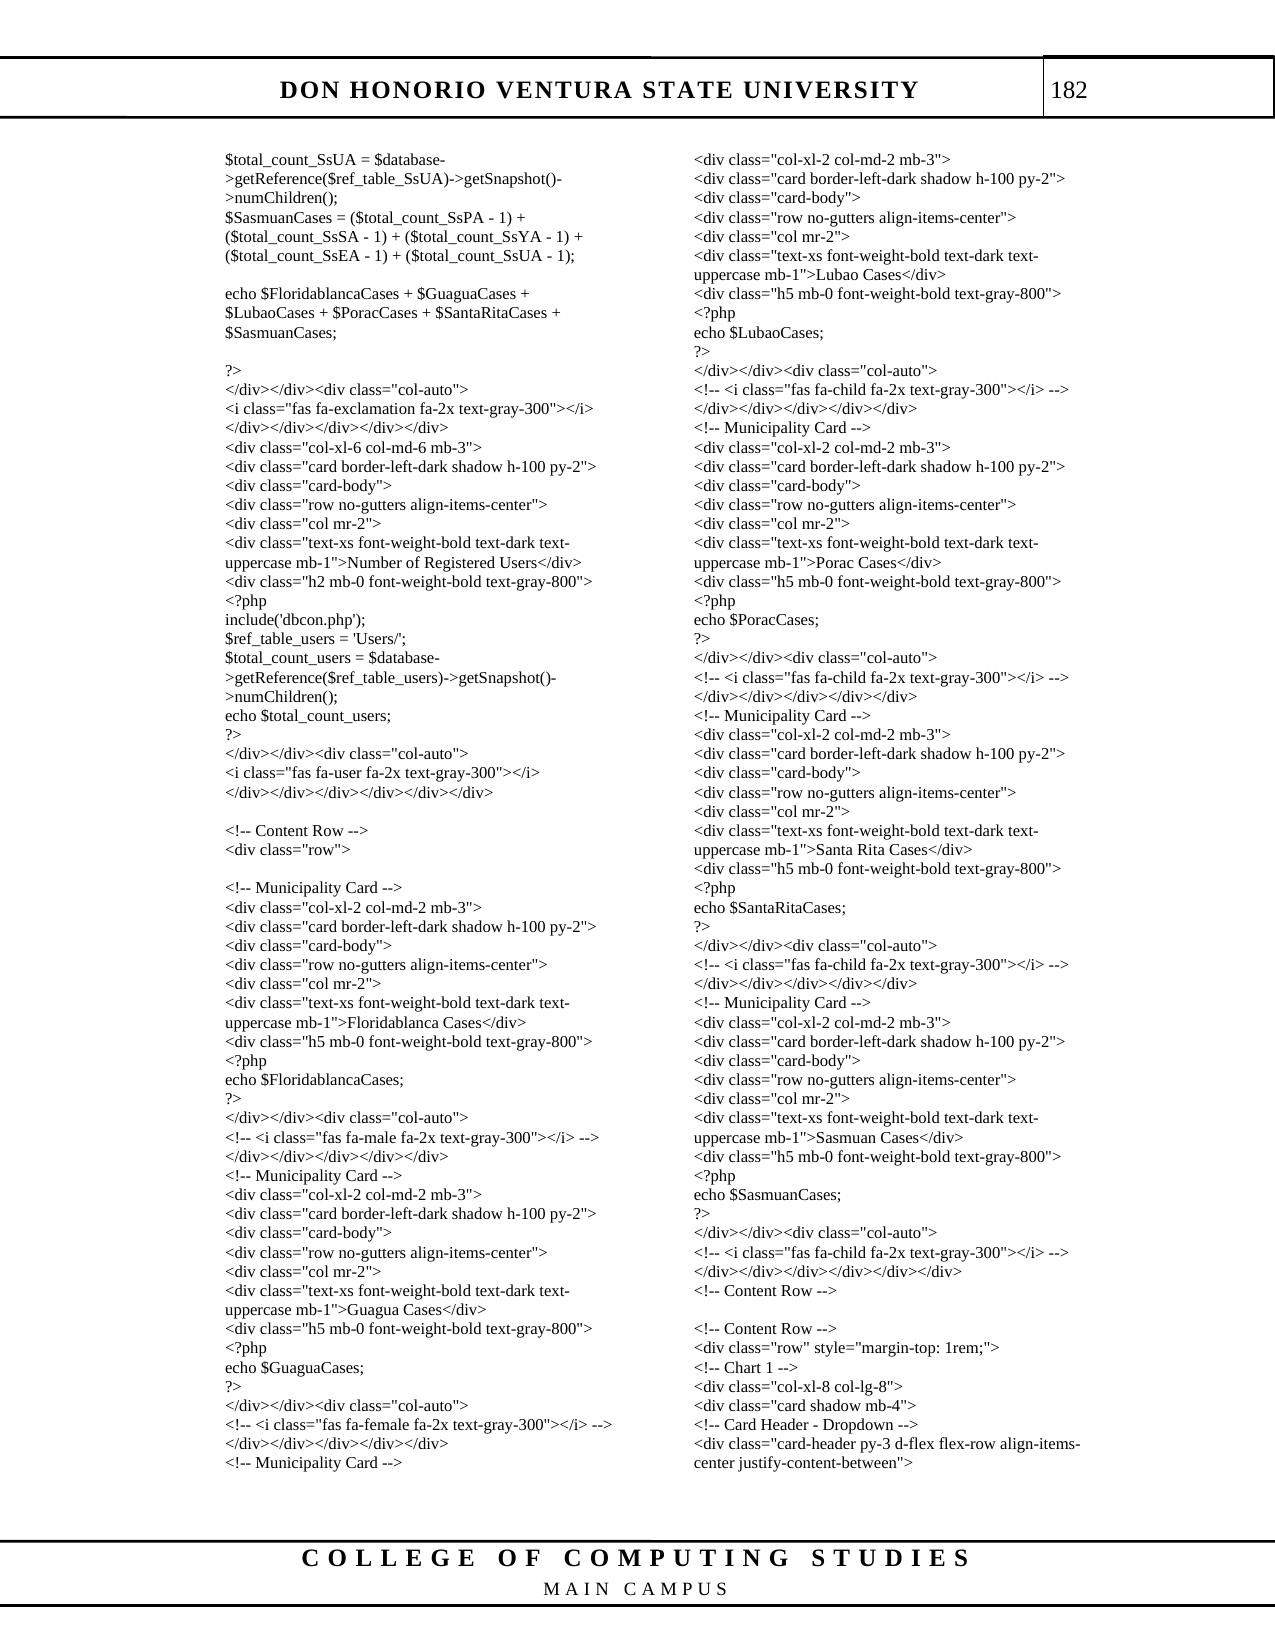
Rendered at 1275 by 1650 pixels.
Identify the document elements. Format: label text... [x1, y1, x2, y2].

text <div class="col-xl-2 col-md-2 mb-3"> [694, 725, 1087, 744]
text <div class="col mr-2"> [225, 1262, 619, 1281]
text <div class="h5 mb-0 font-weight-bold text-gray-800"> [225, 1319, 619, 1338]
text $total_count_users = $database->getReference($ref_table_users)->getSnapshot()->numChildren(); [225, 648, 619, 706]
text <div class="card-body"> [225, 476, 619, 495]
text ?> [694, 342, 1087, 361]
text <div class="card border-left-dark shadow h-100 py-2"> [225, 917, 619, 936]
text $total_count_SsUA = $database->getReference($ref_table_SsUA)->getSnapshot()->numChildren(); [225, 150, 619, 207]
text echo $LubaoCases; [694, 322, 1087, 342]
text <div class="text-xs font-weight-bold text-dark text-uppercase mb-1">Santa Rita Cases</div> [694, 821, 1087, 859]
text <div class="row no-gutters align-items-center"> [225, 495, 619, 514]
text <div class="row" style="margin-top: 1rem;"> [694, 1338, 1087, 1357]
text echo $FloridablancaCases + $GuaguaCases + $LubaoCases + $PoracCases + $SantaRitaCases + $SasmuanCases; [225, 284, 619, 342]
text </div></div></div></div></div> [694, 687, 1087, 706]
text <div class="row no-gutters align-items-center"> [694, 207, 1087, 227]
text <div class="row no-gutters align-items-center"> [225, 955, 619, 974]
text ?> [694, 1204, 1087, 1223]
text <!-- <i class="fas fa-child fa-2x text-gray-300"></i> --> [694, 667, 1087, 687]
text <!-- Municipality Card --> [694, 993, 1087, 1012]
text <i class="fas fa-user fa-2x text-gray-300"></i> [225, 763, 619, 782]
text <div class="card-body"> [225, 936, 619, 955]
text ?> [694, 917, 1087, 936]
text <div class="card border-left-dark shadow h-100 py-2"> [225, 457, 619, 476]
text <!-- <i class="fas fa-male fa-2x text-gray-300"></i> --> [225, 1127, 619, 1147]
text </div></div><div class="col-auto"> [694, 361, 1087, 380]
text <div class="col-xl-2 col-md-2 mb-3"> [225, 1185, 619, 1204]
text <div class="h5 mb-0 font-weight-bold text-gray-800"> [694, 1147, 1087, 1166]
text </div></div><div class="col-auto"> [694, 648, 1087, 667]
text <!-- Municipality Card --> [225, 878, 619, 897]
text <div class="h2 mb-0 font-weight-bold text-gray-800"> [225, 572, 619, 591]
text echo $total_count_users; [225, 706, 619, 725]
text ?> [225, 361, 619, 380]
text </div></div></div></div></div> [225, 418, 619, 437]
text <!-- Content Row --> [694, 1319, 1087, 1338]
text echo $GuaguaCases; [225, 1357, 619, 1377]
text </div></div></div></div></div></div> [225, 782, 619, 802]
text </div></div><div class="col-auto"> [694, 1223, 1087, 1242]
text echo $SantaRitaCases; [694, 897, 1087, 917]
text echo $PoracCases; [694, 610, 1087, 629]
text echo $SasmuanCases; [694, 1185, 1087, 1204]
text <div class="card-body"> [225, 1223, 619, 1242]
text <?php [694, 303, 1087, 322]
text ?> [225, 1377, 619, 1396]
text </div></div></div></div></div> [694, 399, 1087, 418]
text <!-- Municipality Card --> [694, 706, 1087, 725]
text </div></div><div class="col-auto"> [225, 1396, 619, 1415]
text <div class="text-xs font-weight-bold text-dark text-uppercase mb-1">Lubao Cases</div> [694, 246, 1087, 284]
text <div class="card border-left-dark shadow h-100 py-2"> [225, 1204, 619, 1223]
text <div class="col mr-2"> [225, 974, 619, 993]
text <div class="card-header py-3 d-flex flex-row align-items-center justify-content-between"> [694, 1434, 1087, 1472]
text <div class="row no-gutters align-items-center"> [225, 1242, 619, 1262]
text <!-- Content Row --> [225, 821, 619, 840]
text <?php [694, 591, 1087, 610]
text <div class="text-xs font-weight-bold text-dark text-uppercase mb-1">Porac Cases</div> [694, 533, 1087, 572]
text $ref_table_users = 'Users/'; [225, 629, 619, 648]
text <div class="h5 mb-0 font-weight-bold text-gray-800"> [225, 1032, 619, 1051]
text echo $FloridablancaCases; [225, 1070, 619, 1089]
text <!-- Municipality Card --> [225, 1453, 619, 1472]
text </div></div><div class="col-auto"> [225, 1108, 619, 1127]
text <div class="row no-gutters align-items-center"> [694, 782, 1087, 802]
text </div></div></div></div></div></div> [694, 1262, 1087, 1281]
text <?php [225, 1338, 619, 1357]
text <div class="col mr-2"> [694, 227, 1087, 246]
text <?php [225, 591, 619, 610]
text <div class="h5 mb-0 font-weight-bold text-gray-800"> [694, 572, 1087, 591]
text <div class="card-body"> [694, 188, 1087, 207]
text </div></div></div></div></div> [694, 974, 1087, 993]
text <div class="h5 mb-0 font-weight-bold text-gray-800"> [694, 284, 1087, 303]
text <!-- <i class="fas fa-child fa-2x text-gray-300"></i> --> [694, 1242, 1087, 1262]
text <div class="col mr-2"> [694, 514, 1087, 533]
text <div class="card-body"> [694, 1051, 1087, 1070]
text </div></div><div class="col-auto"> [225, 380, 619, 399]
text <div class="card border-left-dark shadow h-100 py-2"> [694, 744, 1087, 763]
text <div class="col mr-2"> [225, 514, 619, 533]
text <div class="card-body"> [694, 476, 1087, 495]
text <!-- Content Row --> [694, 1281, 1087, 1300]
text </div></div></div></div></div> [225, 1434, 619, 1453]
text <div class="text-xs font-weight-bold text-dark text-uppercase mb-1">Floridablanca Cases</div> [225, 993, 619, 1032]
text <div class="text-xs font-weight-bold text-dark text-uppercase mb-1">Guagua Cases</div> [225, 1281, 619, 1319]
text <div class="row no-gutters align-items-center"> [694, 1070, 1087, 1089]
text <div class="col-xl-2 col-md-2 mb-3"> [225, 897, 619, 917]
text <div class="card border-left-dark shadow h-100 py-2"> [694, 1032, 1087, 1051]
text <div class="col-xl-6 col-md-6 mb-3"> [225, 437, 619, 457]
text ?> [225, 1089, 619, 1108]
text <div class="row no-gutters align-items-center"> [694, 495, 1087, 514]
text <div class="card-body"> [694, 763, 1087, 782]
text <!-- Municipality Card --> [694, 418, 1087, 437]
text </div></div><div class="col-auto"> [225, 744, 619, 763]
text <!-- Card Header - Dropdown --> [694, 1415, 1087, 1434]
text $SasmuanCases = ($total_count_SsPA - 1) + ($total_count_SsSA - 1) + ($total_count_SsYA - 1) + ($total_count_SsEA - 1) + ($total_count_SsUA - 1); [225, 207, 619, 265]
text <?php [694, 878, 1087, 897]
text <?php [694, 1166, 1087, 1185]
text <div class="row"> [225, 840, 619, 859]
text <div class="h5 mb-0 font-weight-bold text-gray-800"> [694, 859, 1087, 878]
text <div class="card shadow mb-4"> [694, 1396, 1087, 1415]
text <!-- Chart 1 --> [694, 1357, 1087, 1377]
text <div class="col-xl-2 col-md-2 mb-3"> [694, 1012, 1087, 1032]
text <i class="fas fa-exclamation fa-2x text-gray-300"></i> [225, 399, 619, 418]
text <div class="col mr-2"> [694, 1089, 1087, 1108]
text </div></div><div class="col-auto"> [694, 936, 1087, 955]
text <div class="text-xs font-weight-bold text-dark text-uppercase mb-1">Number of Registered Users</div> [225, 533, 619, 572]
text <div class="col-xl-2 col-md-2 mb-3"> [694, 150, 1087, 169]
text <!-- <i class="fas fa-female fa-2x text-gray-300"></i> --> [225, 1415, 619, 1434]
text <div class="card border-left-dark shadow h-100 py-2"> [694, 169, 1087, 188]
text <!-- <i class="fas fa-child fa-2x text-gray-300"></i> --> [694, 380, 1087, 399]
text <div class="card border-left-dark shadow h-100 py-2"> [694, 457, 1087, 476]
text <div class="text-xs font-weight-bold text-dark text-uppercase mb-1">Sasmuan Cases</div> [694, 1108, 1087, 1147]
text <?php [225, 1051, 619, 1070]
text ?> [694, 629, 1087, 648]
text include('dbcon.php'); [225, 610, 619, 629]
text </div></div></div></div></div> [225, 1147, 619, 1166]
text <!-- <i class="fas fa-child fa-2x text-gray-300"></i> --> [694, 955, 1087, 974]
text <div class="col-xl-8 col-lg-8"> [694, 1377, 1087, 1396]
text <!-- Municipality Card --> [225, 1166, 619, 1185]
text <div class="col-xl-2 col-md-2 mb-3"> [694, 437, 1087, 457]
text ?> [225, 725, 619, 744]
text <div class="col mr-2"> [694, 802, 1087, 821]
